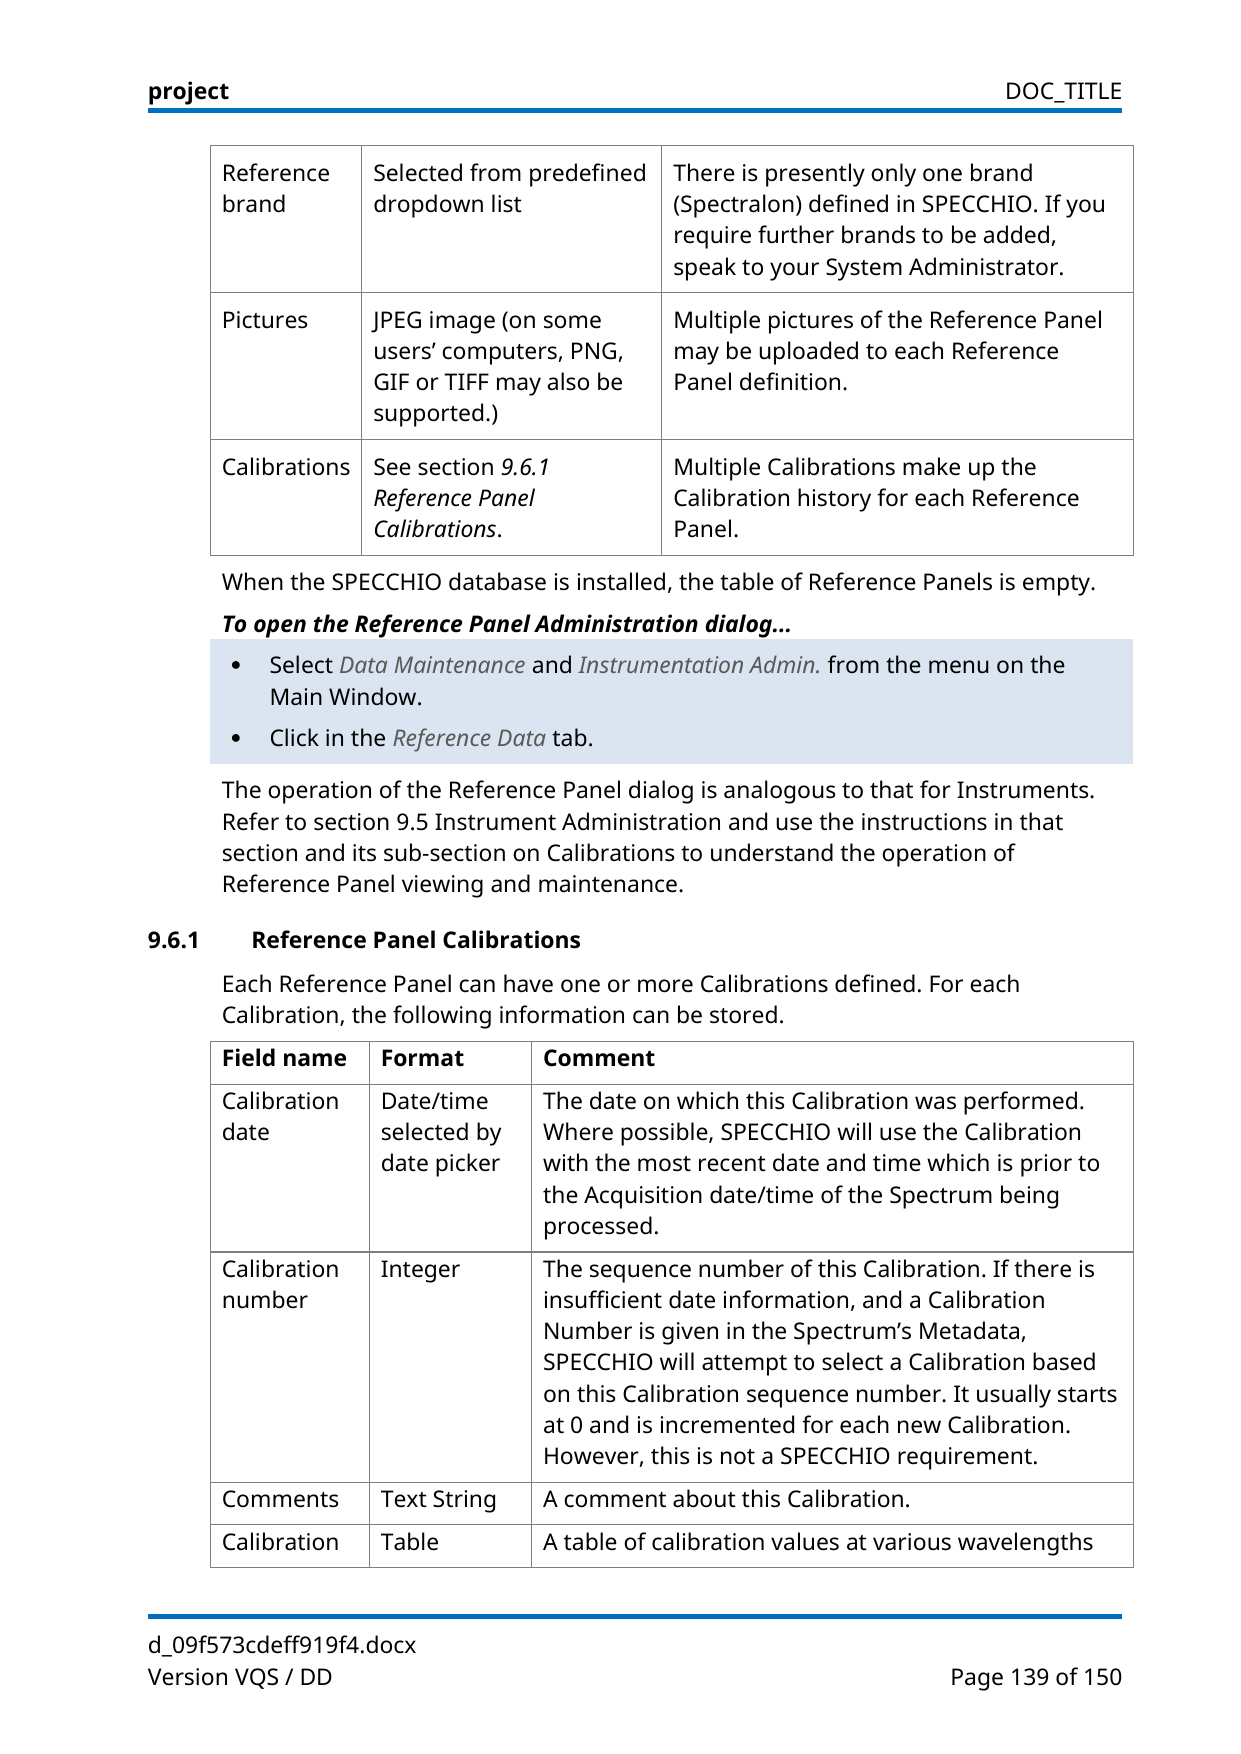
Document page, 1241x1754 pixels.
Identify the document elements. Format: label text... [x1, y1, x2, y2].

table_cell Multiple Calibrations make up the Calibration history for each Reference Panel. [662, 440, 1133, 554]
table_cell The sequence number of this Calibration. If there is insufficient date information, and a Calibration Number is given in the Spectrum’s Metadata, SPECCHIO will attempt to select a Calibration based on this Calibration sequence number. It usually starts at 0 and is incremented for each new Calibration. However, this is not a SPECCHIO requirement. [532, 1253, 1133, 1482]
text Each Reference Panel can have one or more Calibrations defined. For each Calibration, the following information can be stored. [222, 968, 1122, 1031]
table_cell Reference brand [211, 146, 361, 292]
table_cell Comments [211, 1483, 369, 1524]
table_cell Integer [370, 1253, 531, 1482]
text When the SPECCHIO database is installed, the table of Reference Panels is empty. [222, 566, 1122, 597]
text The operation of the Reference Panel dialog is analogous to that for Instruments. Refer to section 11.5 Instrument Administration and use the instructions in that section and its sub-section on Calibrations to understand the operation of Reference Panel viewing and maintenance. [222, 774, 1122, 899]
table_cell Table [370, 1525, 531, 1567]
table_header Field name [211, 1042, 369, 1084]
table_cell Text String [370, 1483, 531, 1524]
table_cell Calibration date [211, 1085, 369, 1251]
table_cell JPEG image (on some users’ computers, PNG, GIF or TIFF may also be supported.) [362, 293, 661, 439]
table_cell Calibration table [211, 1525, 369, 1567]
subtitle To open the Reference Panel Administration dialog... [222, 608, 1122, 639]
table_header Select Data Maintenance and Instrumentation Admin. from the menu on the Main Window. Click in the Reference Data tab. [210, 639, 1133, 764]
table_cell Multiple pictures of the Reference Panel may be uploaded to each Reference Panel definition. [662, 293, 1133, 439]
table_cell Calibration number [211, 1253, 369, 1482]
table_cell Pictures [211, 293, 361, 439]
table_cell The date on which this Calibration was performed. Where possible, SPECCHIO will use the Calibration with the most recent date and time which is prior to the Acquisition date/time of the Spectrum being processed. [532, 1085, 1133, 1251]
table_cell There is presently only one brand (Spectralon) defined in SPECCHIO. If you require further brands to be added, speak to your System Administrator. [662, 146, 1133, 292]
table_cell Selected from predefined dropdown list [362, 146, 661, 292]
table_cell A comment about this Calibration. [532, 1483, 1133, 1524]
table_cell Calibrations [211, 440, 361, 554]
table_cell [532, 1525, 1133, 1567]
table_header Format [370, 1042, 531, 1084]
table_header Comment [532, 1042, 1133, 1084]
subtitle Reference Panel Calibrations [148, 924, 1122, 956]
table_cell Date/time selected by date picker [370, 1085, 531, 1251]
